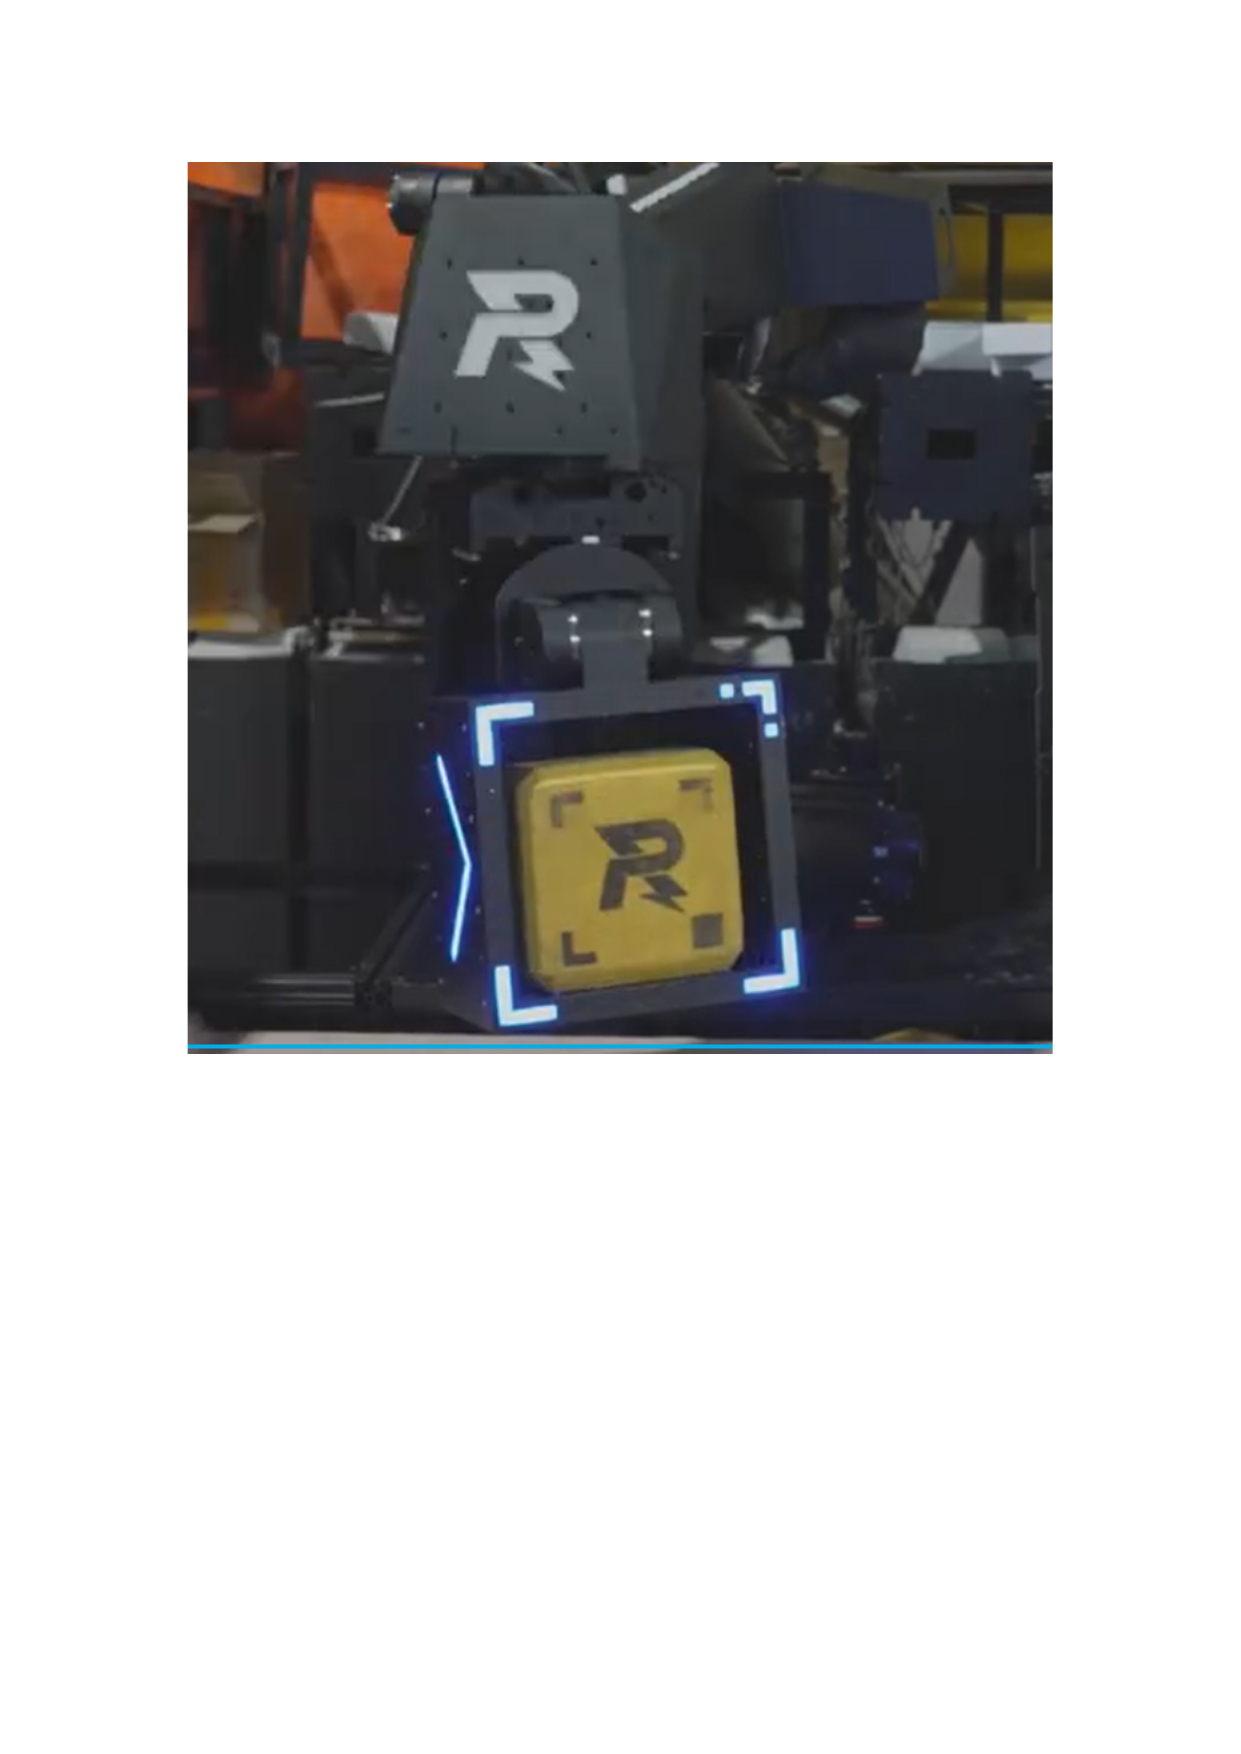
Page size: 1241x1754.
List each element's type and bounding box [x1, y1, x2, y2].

picture [187, 1049, 1053, 1054]
picture [187, 162, 1053, 1044]
